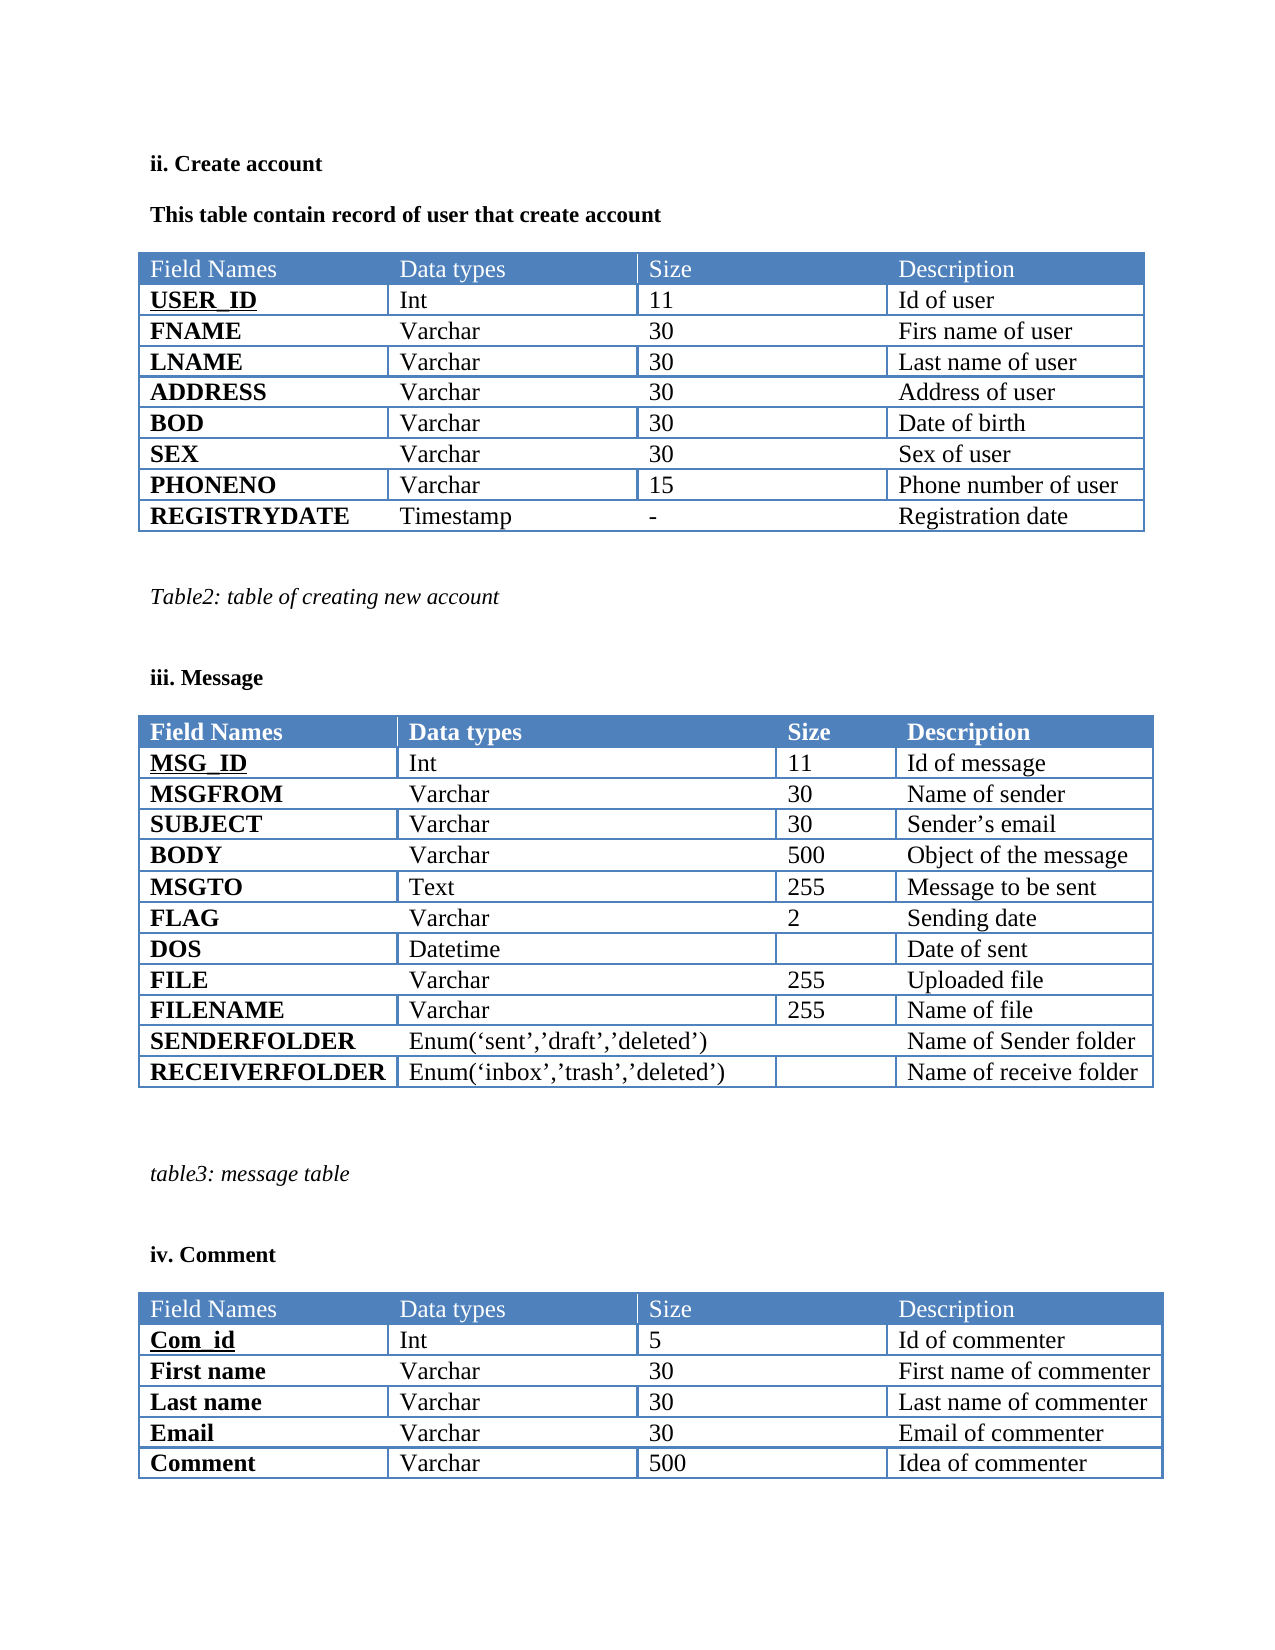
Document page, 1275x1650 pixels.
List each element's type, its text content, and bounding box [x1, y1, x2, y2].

text iii. Message [150, 664, 1125, 690]
table_cell Last name of user [888, 347, 1143, 375]
table_cell - [638, 501, 887, 529]
table_cell RECEIVERFOLDER [140, 1057, 396, 1086]
table_cell 500 [776, 840, 896, 870]
table_cell 30 [638, 439, 887, 468]
table_cell Varchar [388, 1356, 637, 1385]
table_header Data types [388, 254, 637, 283]
table_cell Datetime [399, 934, 775, 963]
table_cell BODY [140, 840, 397, 870]
table_cell FLAG [140, 903, 397, 932]
table_cell Idea of commenter [888, 1449, 1161, 1477]
table_cell Comment [140, 1449, 387, 1477]
table_cell LNAME [140, 347, 387, 375]
table_cell 30 [639, 347, 886, 375]
table_header Field Names [140, 254, 388, 283]
table_cell Name of file [897, 996, 1152, 1024]
table_cell 11 [777, 748, 895, 777]
table_cell SUBJECT [140, 810, 396, 838]
table_cell Id of message [897, 748, 1152, 777]
table_cell Name of sender [896, 779, 1152, 807]
table_header Field Names [140, 717, 397, 746]
table_cell 30 [639, 1387, 886, 1416]
table_cell Varchar [389, 347, 636, 375]
table_cell Registration date [887, 501, 1143, 529]
table_header Size [638, 1294, 887, 1323]
table_cell Varchar [389, 1449, 636, 1477]
table_cell Timestamp [388, 501, 637, 529]
table_cell Object of the message [896, 840, 1152, 870]
table_cell 11 [639, 285, 886, 314]
table_cell Varchar [399, 996, 775, 1024]
table_cell Varchar [388, 439, 637, 468]
table_cell 30 [638, 378, 887, 406]
table_cell Com_id [140, 1325, 387, 1354]
table_cell Varchar [389, 470, 636, 499]
table_cell SEX [140, 439, 388, 468]
table_cell MSGFROM [140, 779, 397, 807]
table_cell 255 [777, 996, 895, 1024]
table_cell Int [399, 748, 775, 777]
table_cell 2 [776, 903, 896, 932]
table_cell Varchar [389, 408, 636, 437]
table_cell FILE [140, 965, 397, 993]
table_cell Varchar [388, 316, 637, 344]
table_cell 30 [777, 810, 895, 838]
table_cell 255 [776, 965, 896, 993]
table_cell Date of sent [897, 934, 1152, 963]
table_cell Varchar [389, 1387, 636, 1416]
table_cell 30 [638, 1356, 887, 1385]
table_cell Address of user [887, 378, 1143, 406]
table_cell FILENAME [140, 996, 396, 1024]
table_cell Email [140, 1418, 388, 1446]
table_cell MSG_ID [140, 748, 396, 777]
table_header Size [638, 254, 887, 283]
table_cell 30 [638, 316, 887, 344]
table_cell FNAME [140, 316, 388, 344]
table_cell Uploaded file [896, 965, 1152, 993]
table_cell Varchar [398, 965, 776, 993]
table_cell Sending date [896, 903, 1152, 932]
table_cell Id of user [888, 285, 1143, 314]
table_cell Name of Sender folder [896, 1026, 1152, 1055]
text This table contain record of user that create account [150, 201, 1125, 227]
table_header Description [896, 717, 1152, 746]
table_cell Date of birth [888, 408, 1143, 437]
table_cell 15 [639, 470, 886, 499]
table_header Field Names [140, 1294, 388, 1323]
table_cell [777, 934, 895, 963]
table_cell 30 [638, 1418, 887, 1446]
table_cell BOD [140, 408, 387, 437]
table_cell Int [389, 285, 636, 314]
table_cell Enum(‘sent’,’draft’,’deleted’) [398, 1026, 776, 1055]
table_cell Varchar [399, 810, 775, 838]
table_cell Varchar [398, 903, 776, 932]
table_cell 30 [639, 408, 886, 437]
subtitle table3: message table [150, 1160, 1125, 1186]
subtitle Table2: table of creating new account [150, 583, 1125, 609]
text iv. Comment [150, 1241, 1125, 1267]
table_cell Text [399, 872, 775, 901]
table_header Description [887, 254, 1143, 283]
table_header Description [887, 1294, 1161, 1323]
table_cell REGISTRYDATE [140, 501, 388, 529]
table_cell Enum(‘inbox’,’trash’,’deleted’) [399, 1057, 775, 1086]
table_cell [777, 1057, 895, 1086]
table_header Size [776, 717, 896, 746]
table_cell First name [140, 1356, 388, 1385]
table_cell SENDERFOLDER [140, 1026, 397, 1055]
table_cell Varchar [388, 1418, 637, 1446]
table_cell First name of commenter [887, 1356, 1161, 1385]
table_cell Last name of commenter [888, 1387, 1161, 1416]
table_cell 255 [777, 872, 895, 901]
table_cell Message to be sent [897, 872, 1152, 901]
table_cell 500 [639, 1449, 886, 1477]
table_cell 5 [639, 1325, 886, 1354]
table_cell Email of commenter [887, 1418, 1161, 1446]
table_cell Varchar [388, 378, 637, 406]
table_cell Int [389, 1325, 636, 1354]
text ii. Create account [150, 150, 1125, 176]
table_cell Sex of user [887, 439, 1143, 468]
table_cell Firs name of user [887, 316, 1143, 344]
table_cell DOS [140, 934, 396, 963]
table_cell Last name [140, 1387, 387, 1416]
table_cell Varchar [398, 779, 776, 807]
table_cell Varchar [398, 840, 776, 870]
table_header Data types [398, 717, 776, 746]
table_cell 30 [776, 779, 896, 807]
table_cell Sender’s email [897, 810, 1152, 838]
table_cell Phone number of user [888, 470, 1143, 499]
table_cell Id of commenter [888, 1325, 1161, 1354]
table_cell ADDRESS [140, 378, 388, 406]
table_cell MSGTO [140, 872, 396, 901]
table_header Data types [388, 1294, 637, 1323]
table_cell PHONENO [140, 470, 387, 499]
table_cell Name of receive folder [897, 1057, 1152, 1086]
table_cell [776, 1026, 896, 1055]
table_cell USER_ID [140, 285, 387, 314]
